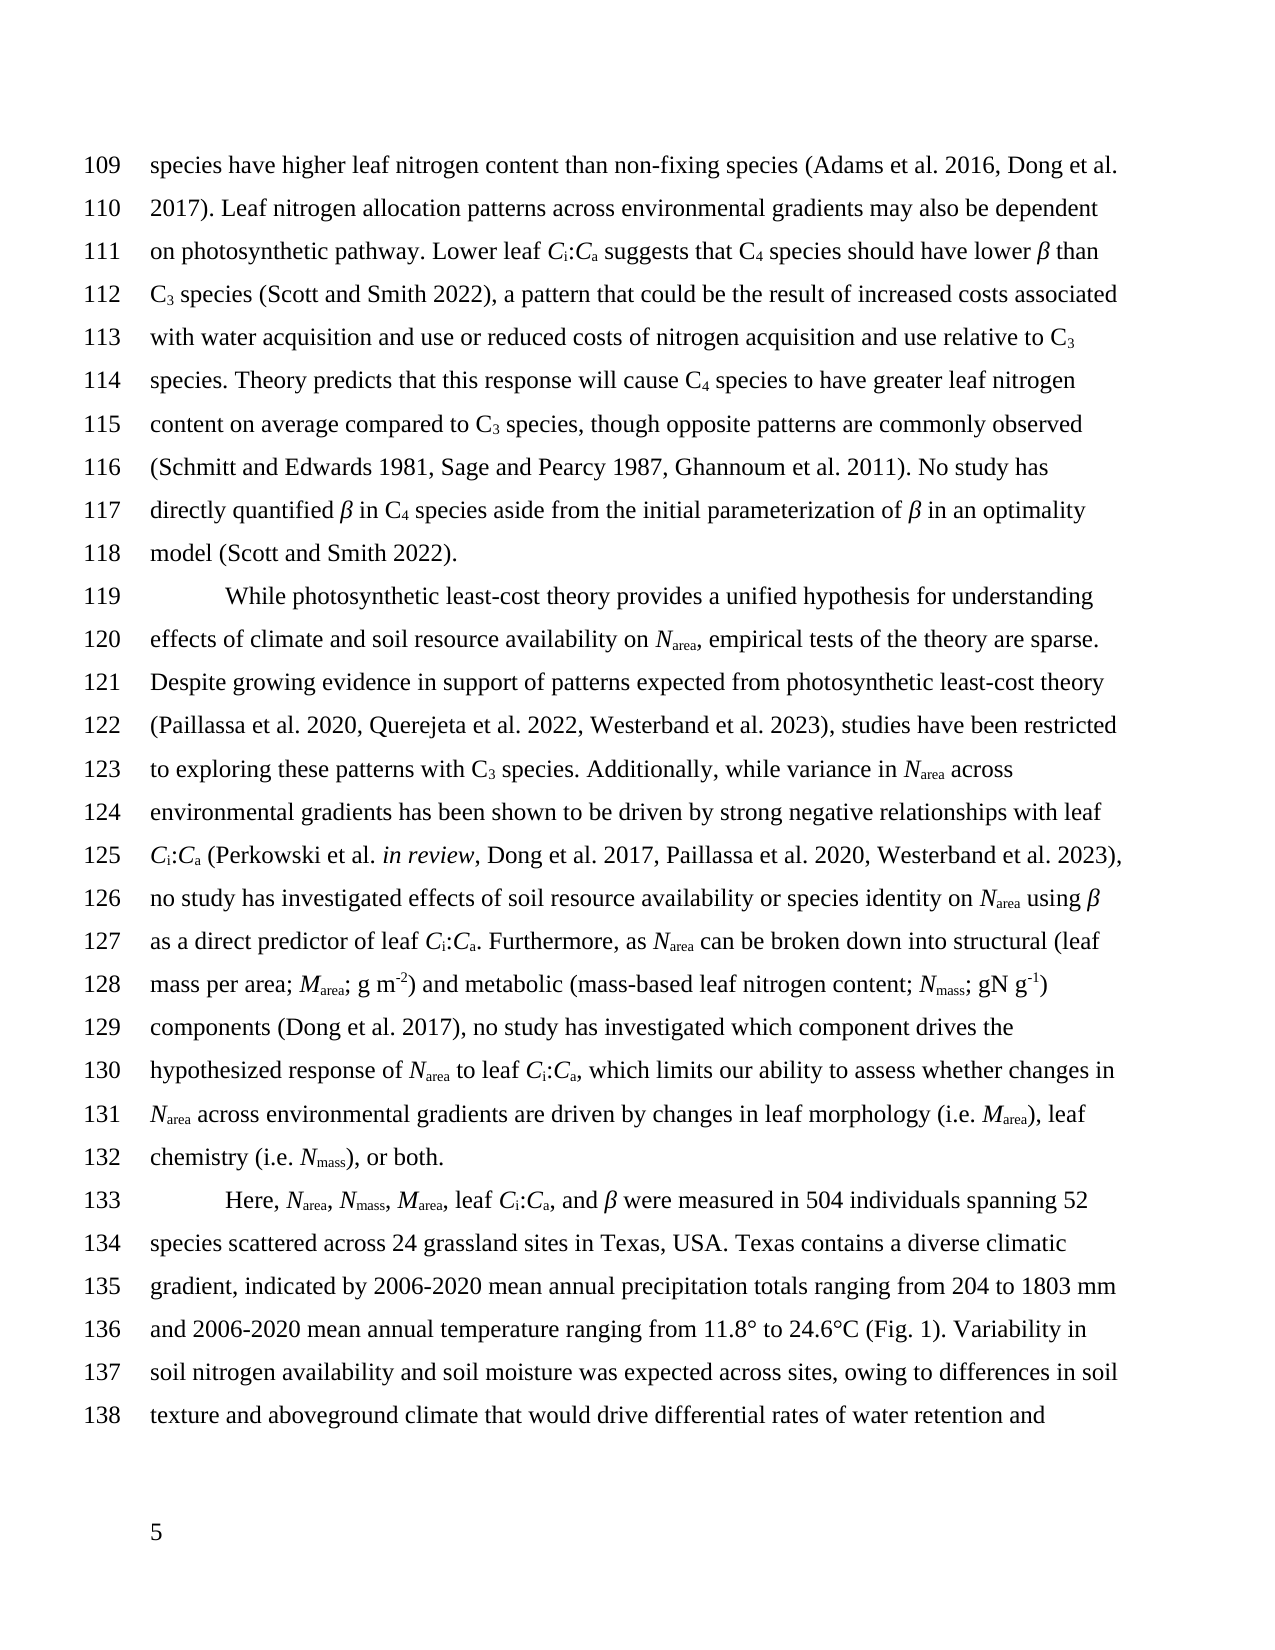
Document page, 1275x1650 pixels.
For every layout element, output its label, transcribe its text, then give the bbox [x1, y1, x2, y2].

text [150, 150, 1125, 567]
text While photosynthetic least-cost theory provides a unified hypothesis for understanding effects of climate and soil resource availability on Narea, empirical tests of the theory are sparse. Despite growing evidence in support of patterns expected from photosynthetic least-cost theory (Paillassa et al. 2020, Querejeta et al. 2022, Westerband et al. 2023), studies have been restricted to exploring these patterns with C3 species. Additionally, while variance in Narea across environmental gradients has been shown to be driven by strong negative relationships with leaf Ci:Ca (Perkowski et al. in review, Dong et al. 2017, Paillassa et al. 2020, Westerband et al. 2023), no study has investigated effects of soil resource availability or species identity on Narea using β as a direct predictor of leaf Ci:Ca. Furthermore, as Narea can be broken down into structural (leaf mass per area; Marea; g m-2) and metabolic (mass-based leaf nitrogen content; Nmass; gN g-1) components (Dong et al. 2017), no study has investigated which component drives the hypothesized response of Narea to leaf Ci:Ca, which limits our ability to assess whether changes in Narea across environmental gradients are driven by changes in leaf morphology (i.e. Marea), leaf chemistry (i.e. Nmass), or both. [150, 581, 1125, 1171]
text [150, 1185, 1125, 1429]
